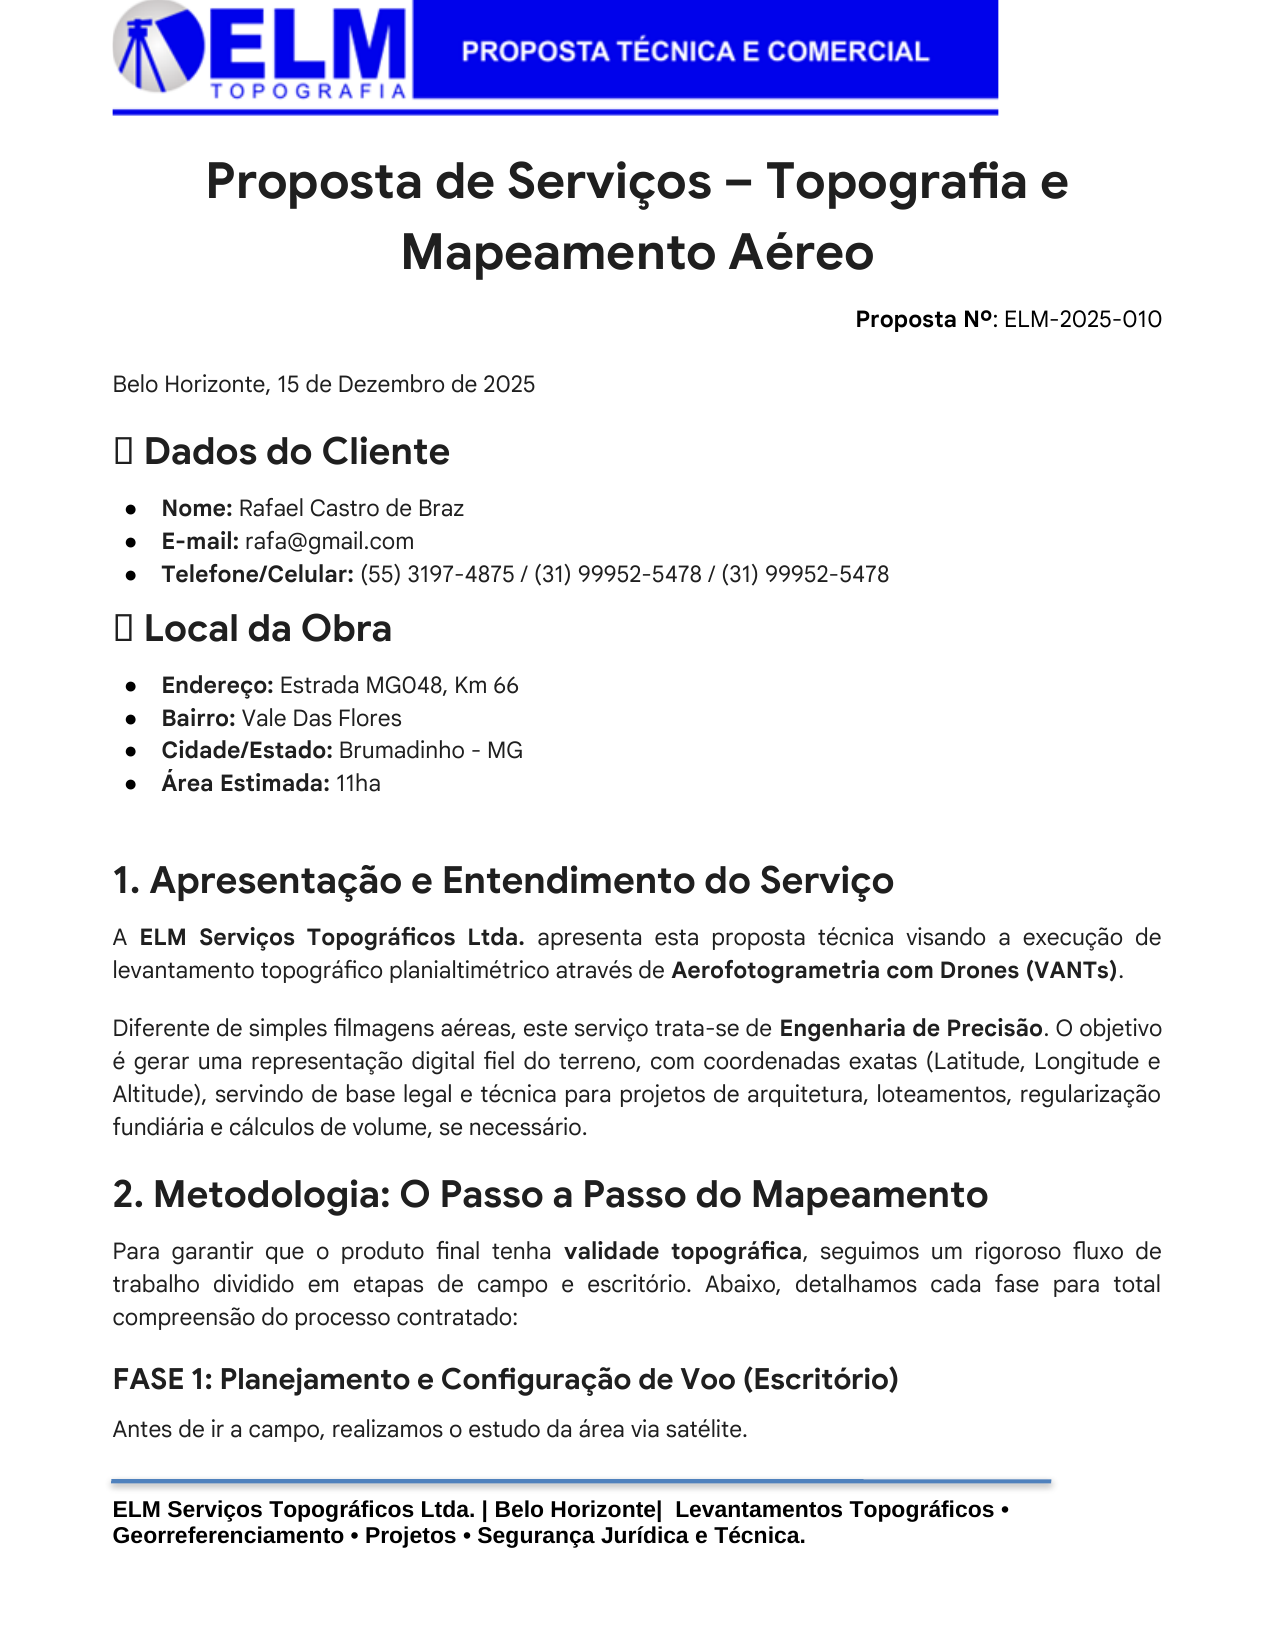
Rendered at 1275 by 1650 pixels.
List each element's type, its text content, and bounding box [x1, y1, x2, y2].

text Para garantir que o produto final tenha validade topográfica, seguimos um rigoroso fluxo de trabalho dividido em etapas de campo e escritório. Abaixo, detalhamos cada fase para total compreensão do processo contratado: [112, 1237, 1162, 1332]
list Telefone/Celular: (55) 3197-4875 / (31) 99952-5478 / (31) 99952-5478 [123, 560, 1162, 588]
subtitle Proposta de Serviços – Topografia e Mapeamento Aéreo [112, 150, 1162, 284]
list Cidade/Estado: Brumadinho - MG [123, 736, 1162, 765]
subtitle FASE 1: Planejamento e Configuração de Voo (Escritório) [112, 1361, 1162, 1398]
list Endereço: Estrada MG048, Km 66 [123, 671, 1162, 700]
text Belo Horizonte, 15 de Dezembro de 2025 [112, 371, 1162, 399]
text Proposta Nº: ELM-2025-010 [112, 305, 1162, 334]
list E-mail: rafa@gmail.com [123, 527, 1162, 556]
subtitle 📌 Dados do Cliente [112, 428, 1162, 475]
text Antes de ir a campo, realizamos o estudo da área via satélite. [112, 1415, 1162, 1444]
text Diferente de simples filmagens aéreas, este serviço trata-se de Engenharia de Precisão. O objetivo é gerar uma representação digital fiel do terreno, com coordenadas exatas (Latitude, Longitude e Altitude), servindo de base legal e técnica para projetos de arquitetura, loteamentos, regularização fundiária e cálculos de volume, se necessário. [112, 1014, 1162, 1142]
list Bairro: Vale Das Flores [123, 704, 1162, 732]
list Nome: Rafael Castro de Braz [123, 494, 1162, 523]
text A ELM Serviços Topográficos Ltda. apresenta esta proposta técnica visando a execução de levantamento topográfico planialtimétrico através de Aerofotogrametria com Drones (VANTs). [112, 923, 1162, 985]
list Área Estimada: 11ha [123, 769, 1162, 798]
picture [112, 0, 999, 127]
subtitle 1. Apresentação e Entendimento do Serviço [112, 857, 1162, 904]
subtitle 2. Metodologia: O Passo a Passo do Mapeamento [112, 1171, 1162, 1218]
subtitle 📍 Local da Obra [112, 605, 1162, 652]
